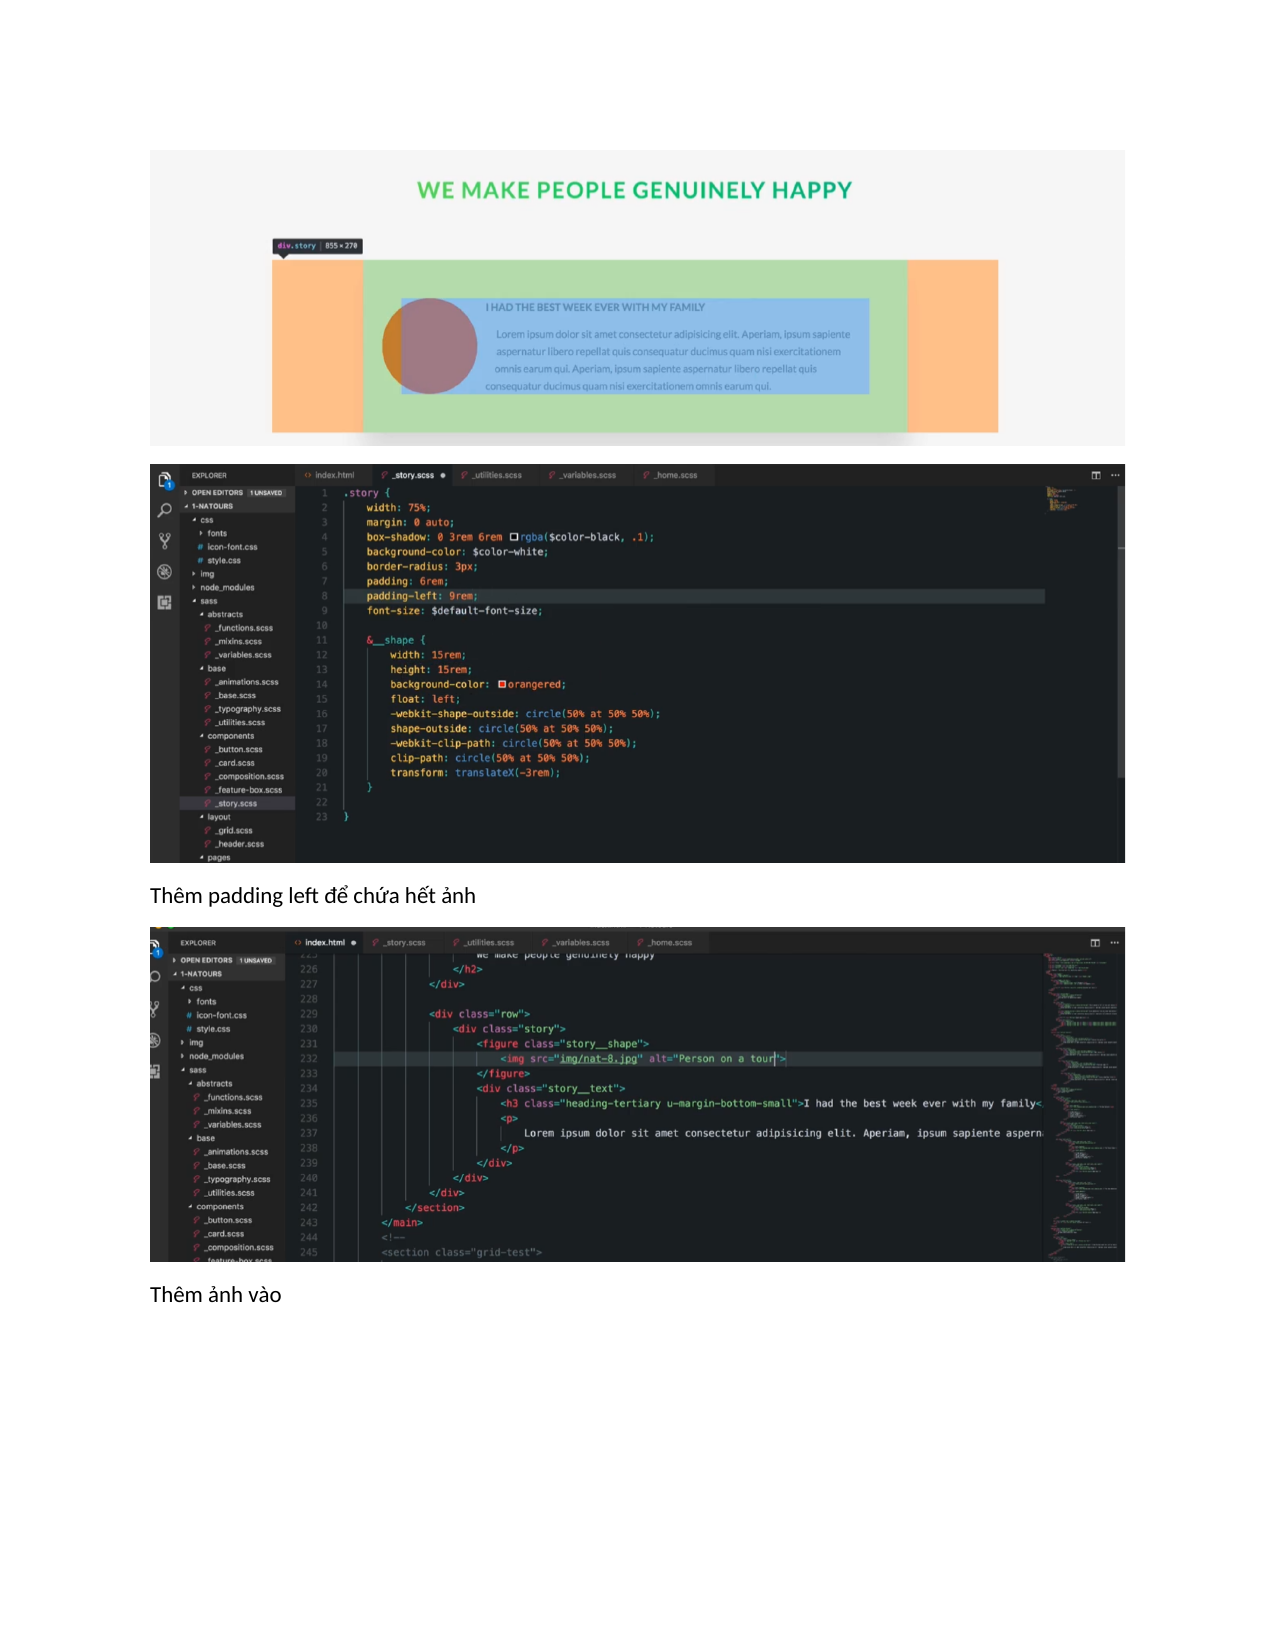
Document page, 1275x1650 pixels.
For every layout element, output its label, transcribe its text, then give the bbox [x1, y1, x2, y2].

text Thêm ảnh vào [150, 1280, 1125, 1308]
picture [150, 927, 1125, 1262]
picture [150, 150, 1125, 446]
text Thêm padding left để chứa hết ảnh [150, 881, 1125, 909]
picture [150, 464, 1125, 863]
